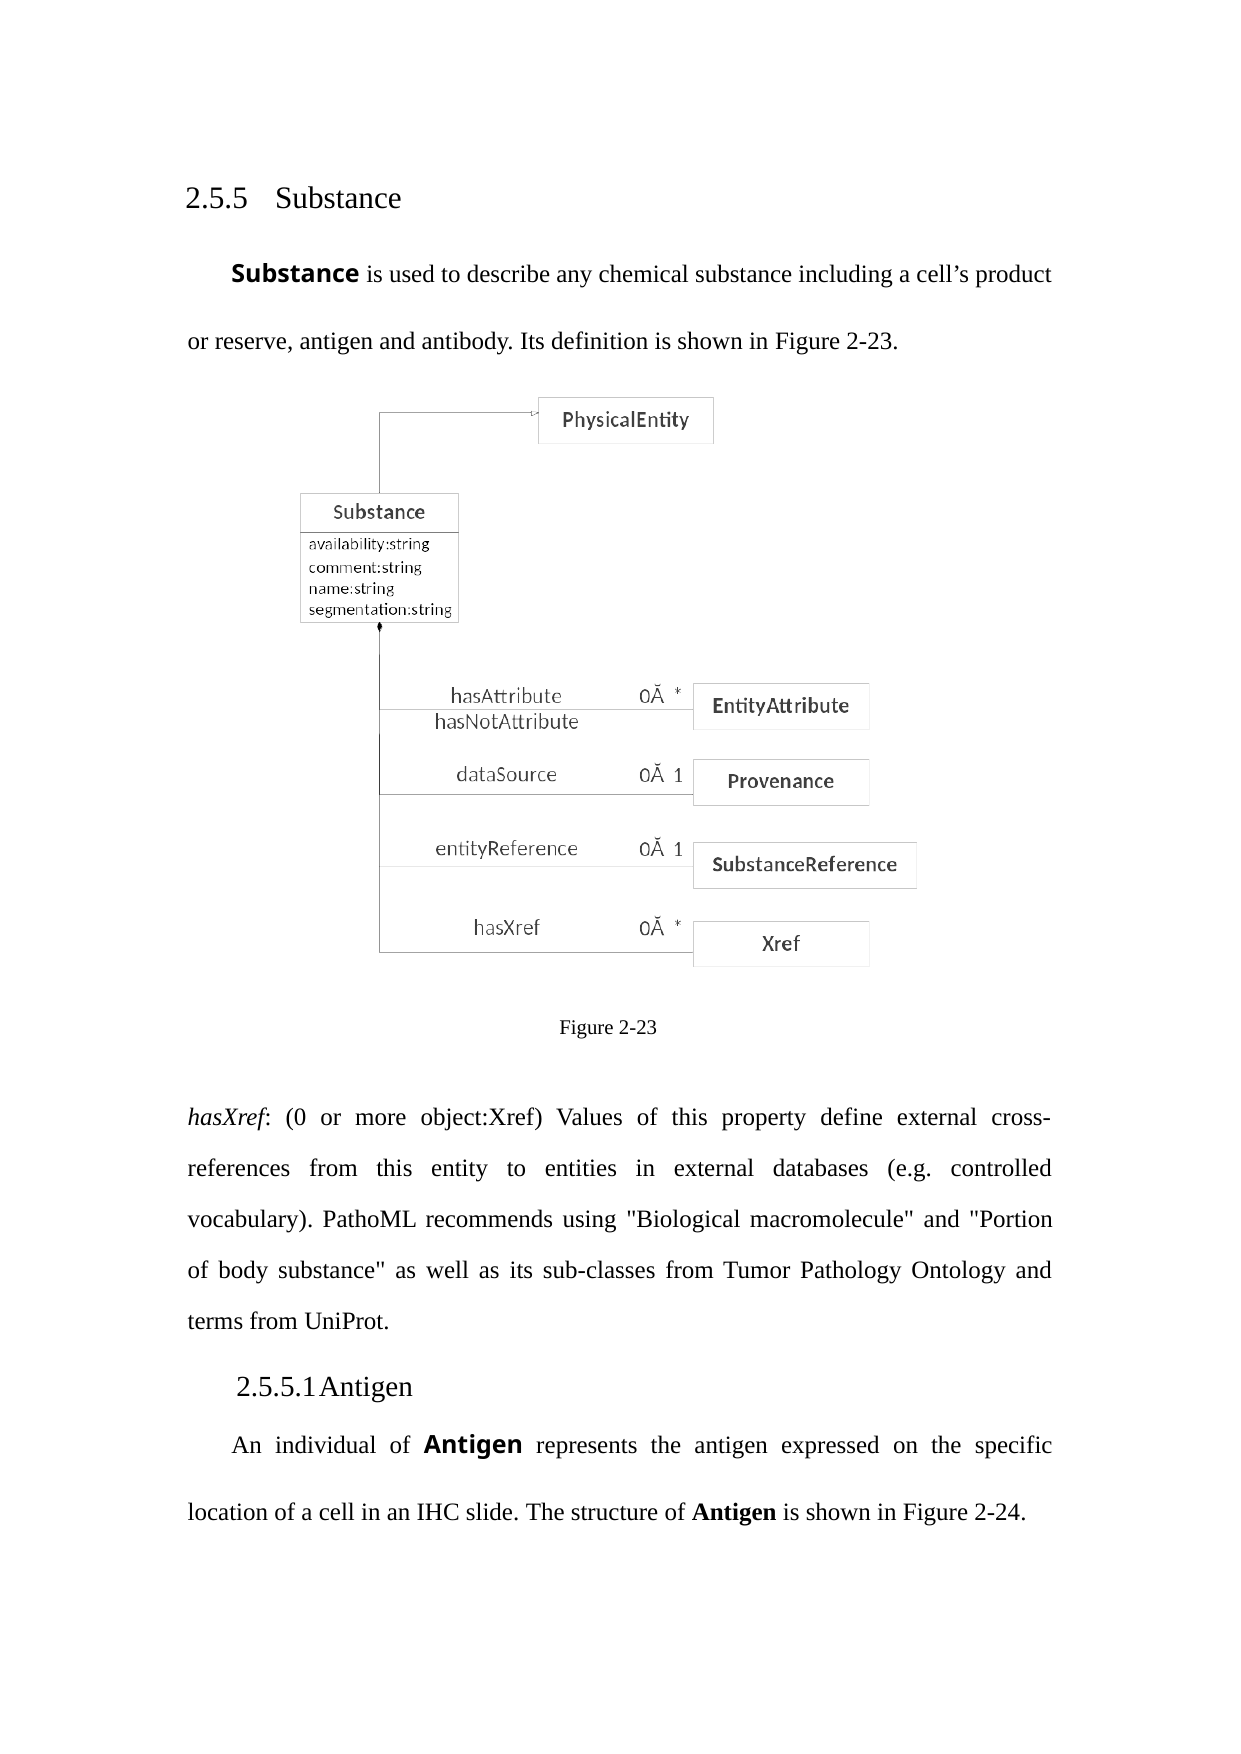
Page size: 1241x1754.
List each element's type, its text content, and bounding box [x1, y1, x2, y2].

text hasXref: (0 or more object:Xref) Values of this property define external cross-references from this entity to entities in external databases (e.g. controlled vocabulary). PathoML recommends using "Biological macromolecule" and "Portion of body substance" as well as its sub-classes from Tumor Pathology Ontology and terms from UniProt. [187, 1100, 1053, 1337]
subtitle Antigen [236, 1369, 1053, 1403]
subtitle Substance [185, 164, 1053, 232]
